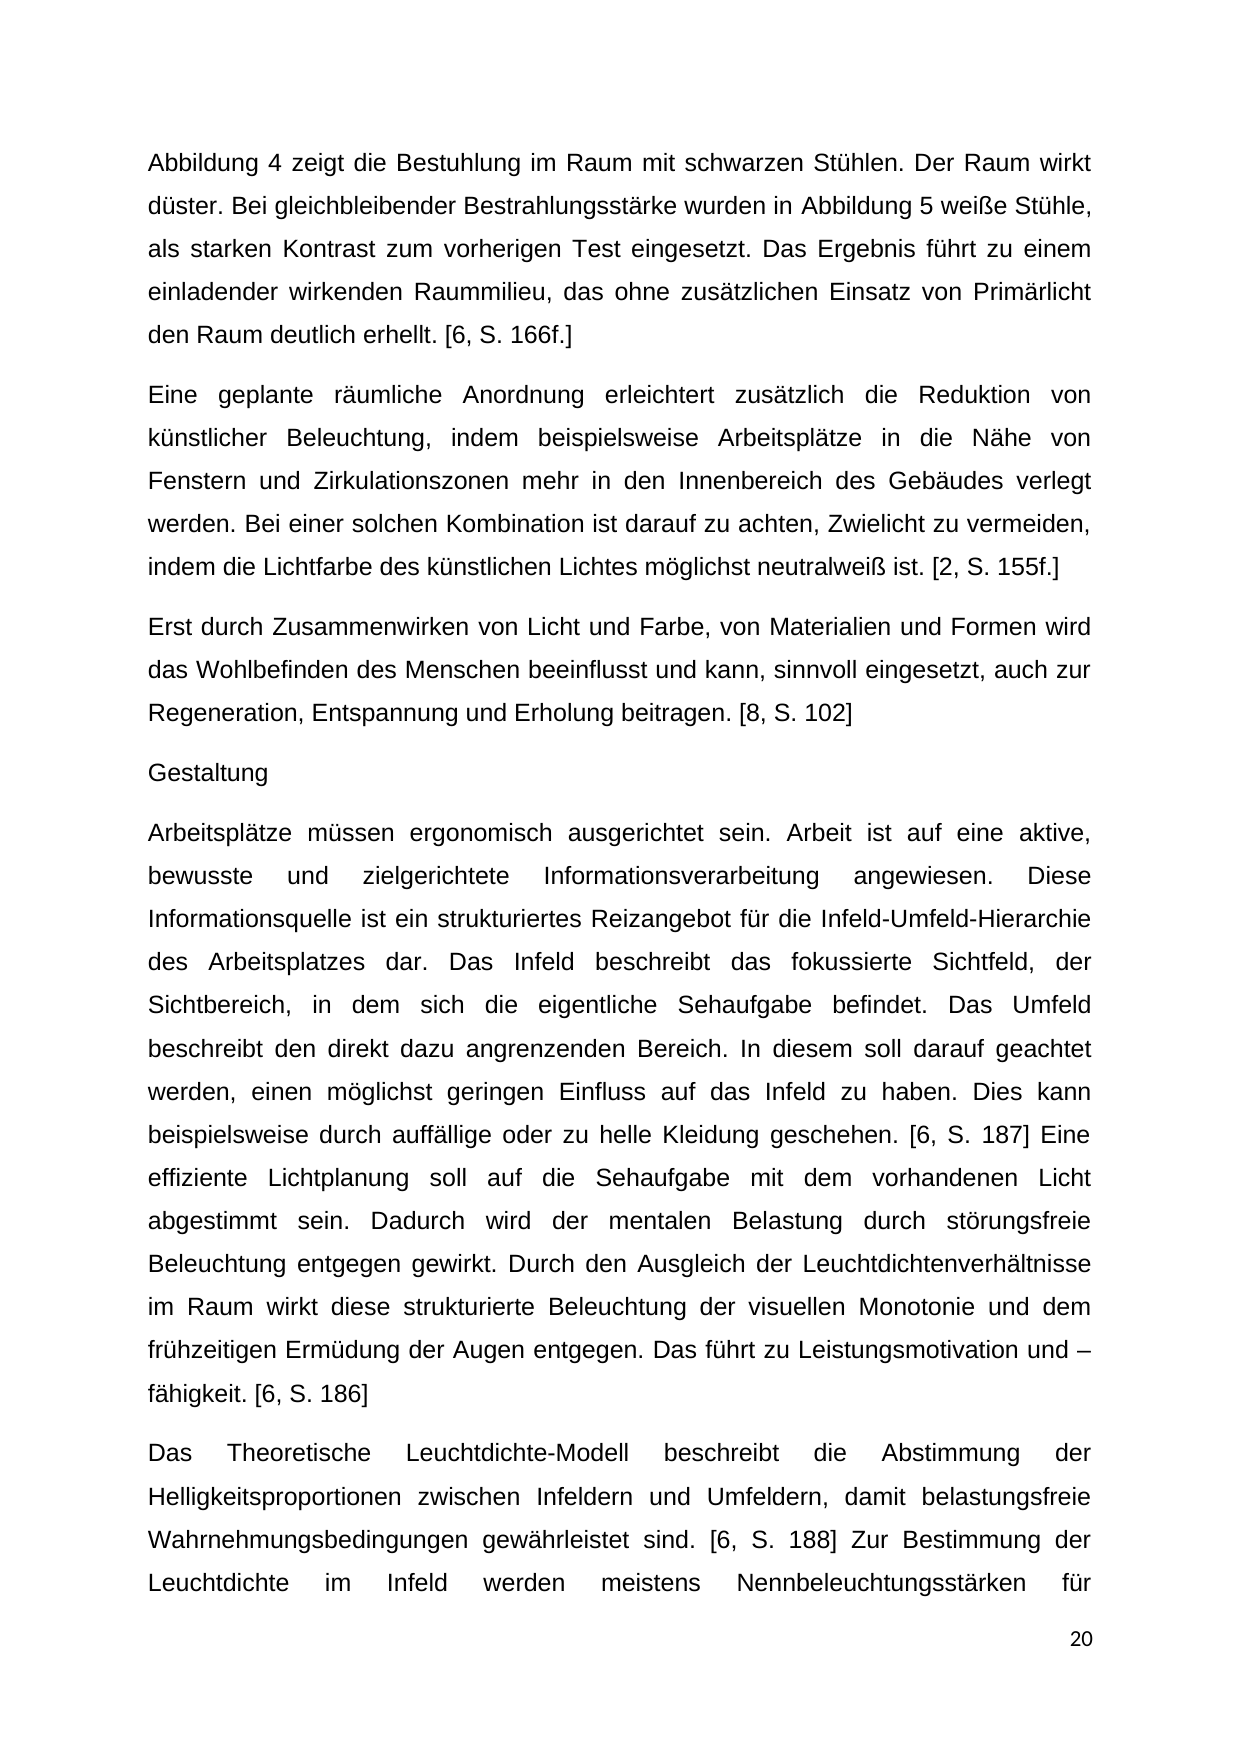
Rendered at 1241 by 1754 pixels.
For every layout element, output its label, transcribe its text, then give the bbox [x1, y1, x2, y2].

text Eine geplante räumliche Anordnung erleichtert zusätzlich die Reduktion von künstlicher Beleuchtung, indem beispielsweise Arbeitsplätze in die Nähe von Fenstern und Zirkulationszonen mehr in den Innenbereich des Gebäudes verlegt werden. Bei einer solchen Kombination ist darauf zu achten, Zwielicht zu vermeiden, indem die Lichtfarbe des künstlichen Lichtes möglichst neutralweiß ist. [2, S. 155f.] [148, 380, 1093, 581]
text Gestaltung [148, 758, 1093, 787]
text Erst durch Zusammenwirken von Licht und Farbe, von Materialien und Formen wird das Wohlbefinden des Menschen beeinflusst und kann, sinnvoll eingesetzt, auch zur Regeneration, Entspannung und Erholung beitragen. [8, S. 102] [148, 612, 1093, 727]
text Arbeitsplätze müssen ergonomisch ausgerichtet sein. Arbeit ist auf eine aktive, bewusste und zielgerichtete Informationsverarbeitung angewiesen. Diese Informationsquelle ist ein strukturiertes Reizangebot für die Infeld-Umfeld-Hierarchie des Arbeitsplatzes dar. Das Infeld beschreibt das fokussierte Sichtfeld, der Sichtbereich, in dem sich die eigentliche Sehaufgabe befindet. Das Umfeld beschreibt den direkt dazu angrenzenden Bereich. In diesem soll darauf geachtet werden, einen möglichst geringen Einfluss auf das Infeld zu haben. Dies kann beispielsweise durch auffällige oder zu helle Kleidung geschehen. [6, S. 187] Eine effiziente Lichtplanung soll auf die Sehaufgabe mit dem vorhandenen Licht abgestimmt sein. Dadurch wird der mentalen Belastung durch störungsfreie Beleuchtung entgegen gewirkt. Durch den Ausgleich der Leuchtdichtenverhältnisse im Raum wirkt diese strukturierte Beleuchtung der visuellen Monotonie und dem frühzeitigen Ermüdung der Augen entgegen. Das führt zu Leistungsmotivation und –fähigkeit. [6, S. 186] [148, 818, 1093, 1407]
text Abbildung 4 zeigt die Bestuhlung im Raum mit schwarzen Stühlen. Der Raum wirkt düster. Bei gleichbleibender Bestrahlungsstärke wurden in Abbildung 5 weiße Stühle, als starken Kontrast zum vorherigen Test eingesetzt. Das Ergebnis führt zu einem einladender wirkenden Raummilieu, das ohne zusätzlichen Einsatz von Primärlicht den Raum deutlich erhellt. [6, S. 166f.] [148, 148, 1093, 349]
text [148, 1438, 1093, 1597]
